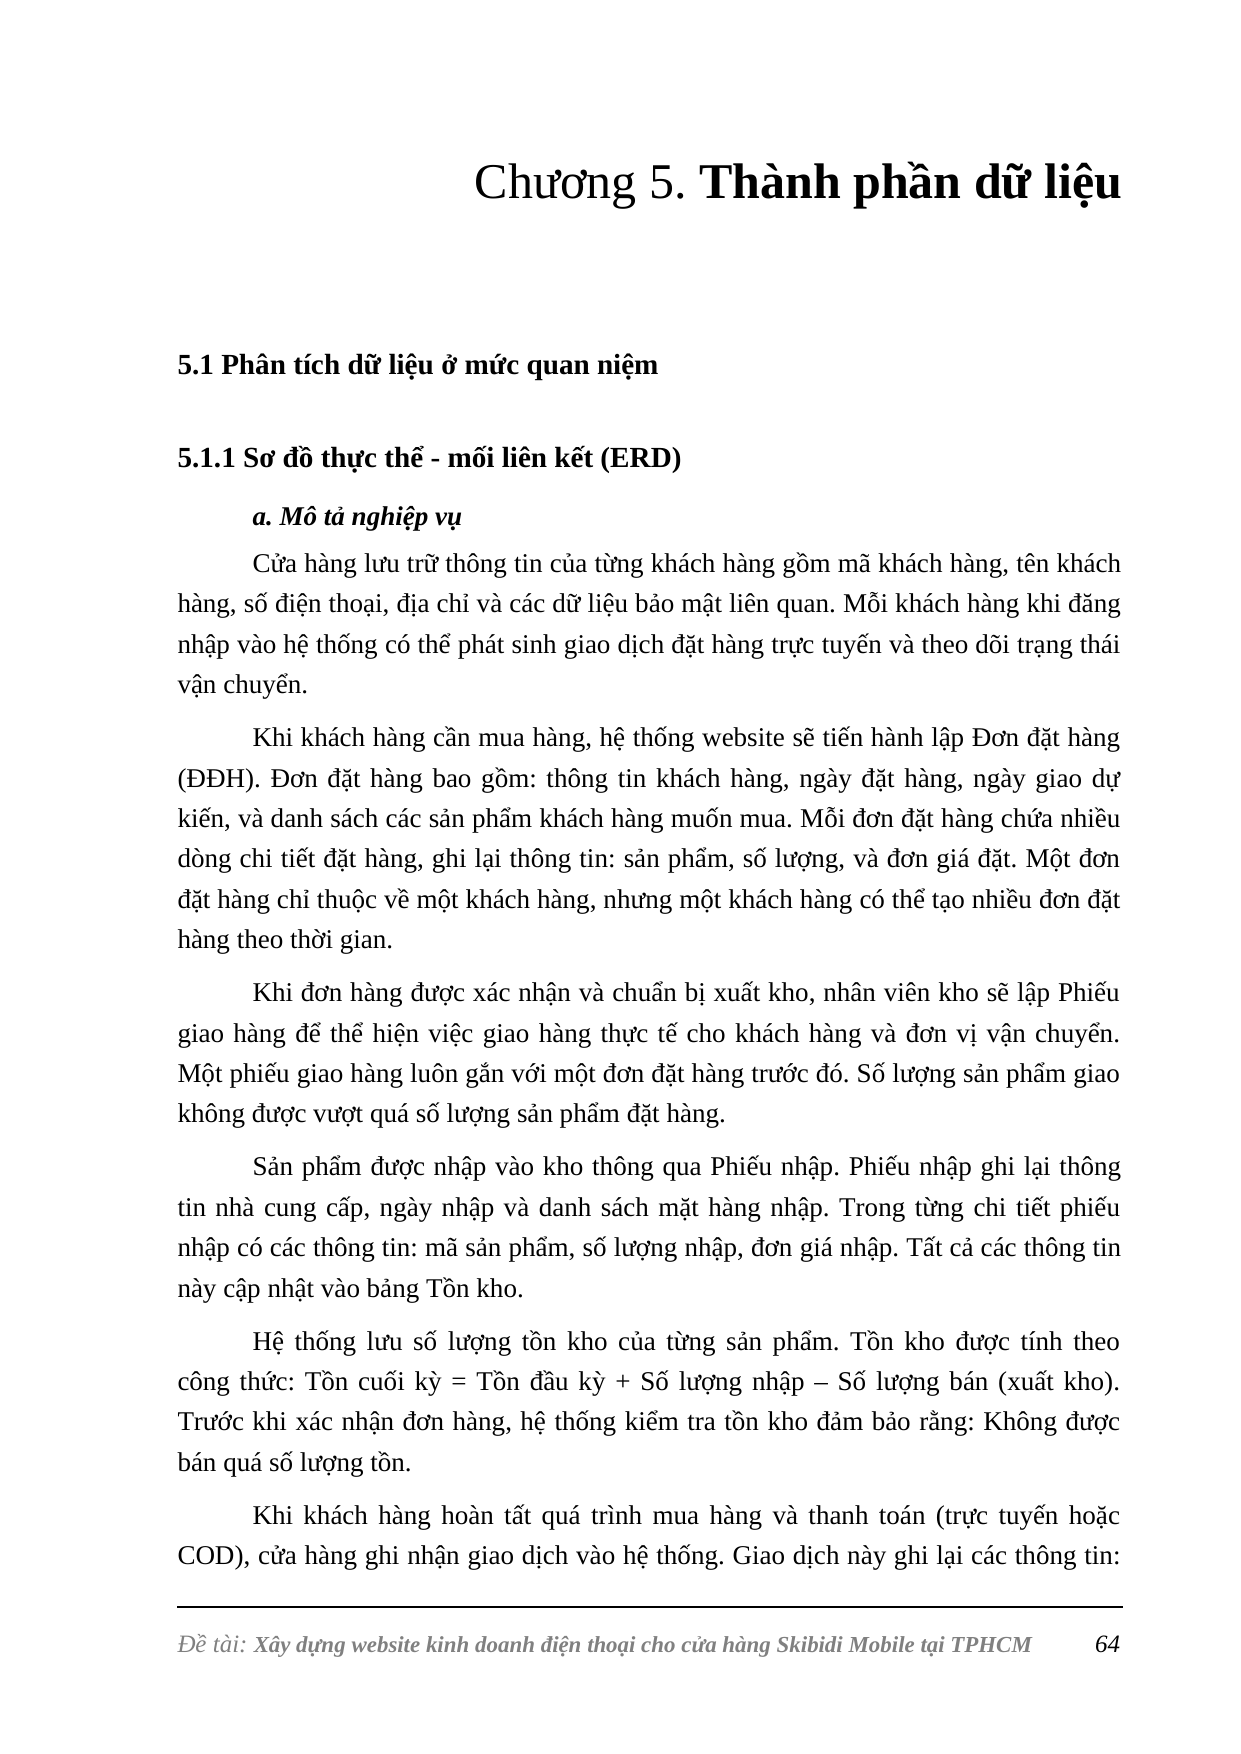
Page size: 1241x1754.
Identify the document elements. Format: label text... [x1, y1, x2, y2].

text Khi đơn hàng được xác nhận và chuẩn bị xuất kho, nhân viên kho sẽ lập Phiếu giao hàng để thể hiện việc giao hàng thực tế cho khách hàng và đơn vị vận chuyển. Một phiếu giao hàng luôn gắn với một đơn đặt hàng trước đó. Số lượng sản phẩm giao không được vượt quá số lượng sản phẩm đặt hàng. [177, 976, 1122, 1129]
subtitle Sơ đồ thực thể - mối liên kết (ERD) [177, 434, 1122, 476]
subtitle Phân tích dữ liệu ở mức quan niệm [177, 338, 1122, 384]
subtitle Thành phần dữ liệu [177, 152, 1122, 209]
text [177, 1499, 1122, 1570]
text Khi khách hàng cần mua hàng, hệ thống website sẽ tiến hành lập Đơn đặt hàng (ĐĐH). Đơn đặt hàng bao gồm: thông tin khách hàng, ngày đặt hàng, ngày giao dự kiến, và danh sách các sản phẩm khách hàng muốn mua. Mỗi đơn đặt hàng chứa nhiều dòng chi tiết đặt hàng, ghi lại thông tin: sản phẩm, số lượng, và đơn giá đặt. Một đơn đặt hàng chỉ thuộc về một khách hàng, nhưng một khách hàng có thể tạo nhiều đơn đặt hàng theo thời gian. [177, 721, 1122, 954]
text Sản phẩm được nhập vào kho thông qua Phiếu nhập. Phiếu nhập ghi lại thông tin nhà cung cấp, ngày nhập và danh sách mặt hàng nhập. Trong từng chi tiết phiếu nhập có các thông tin: mã sản phẩm, số lượng nhập, đơn giá nhập. Tất cả các thông tin này cập nhật vào bảng Tồn kho. [177, 1151, 1122, 1303]
text Hệ thống lưu số lượng tồn kho của từng sản phẩm. Tồn kho được tính theo công thức: Tồn cuối kỳ = Tồn đầu kỳ + Số lượng nhập – Số lượng bán (xuất kho). Trước khi xác nhận đơn hàng, hệ thống kiểm tra tồn kho đảm bảo rằng: Không được bán quá số lượng tồn. [177, 1325, 1122, 1477]
text Cửa hàng lưu trữ thông tin của từng khách hàng gồm mã khách hàng, tên khách hàng, số điện thoại, địa chỉ và các dữ liệu bảo mật liên quan. Mỗi khách hàng khi đăng nhập vào hệ thống có thể phát sinh giao dịch đặt hàng trực tuyến và theo dõi trạng thái vận chuyển. [177, 547, 1122, 699]
subtitle Mô tả nghiệp vụ [252, 501, 1122, 532]
